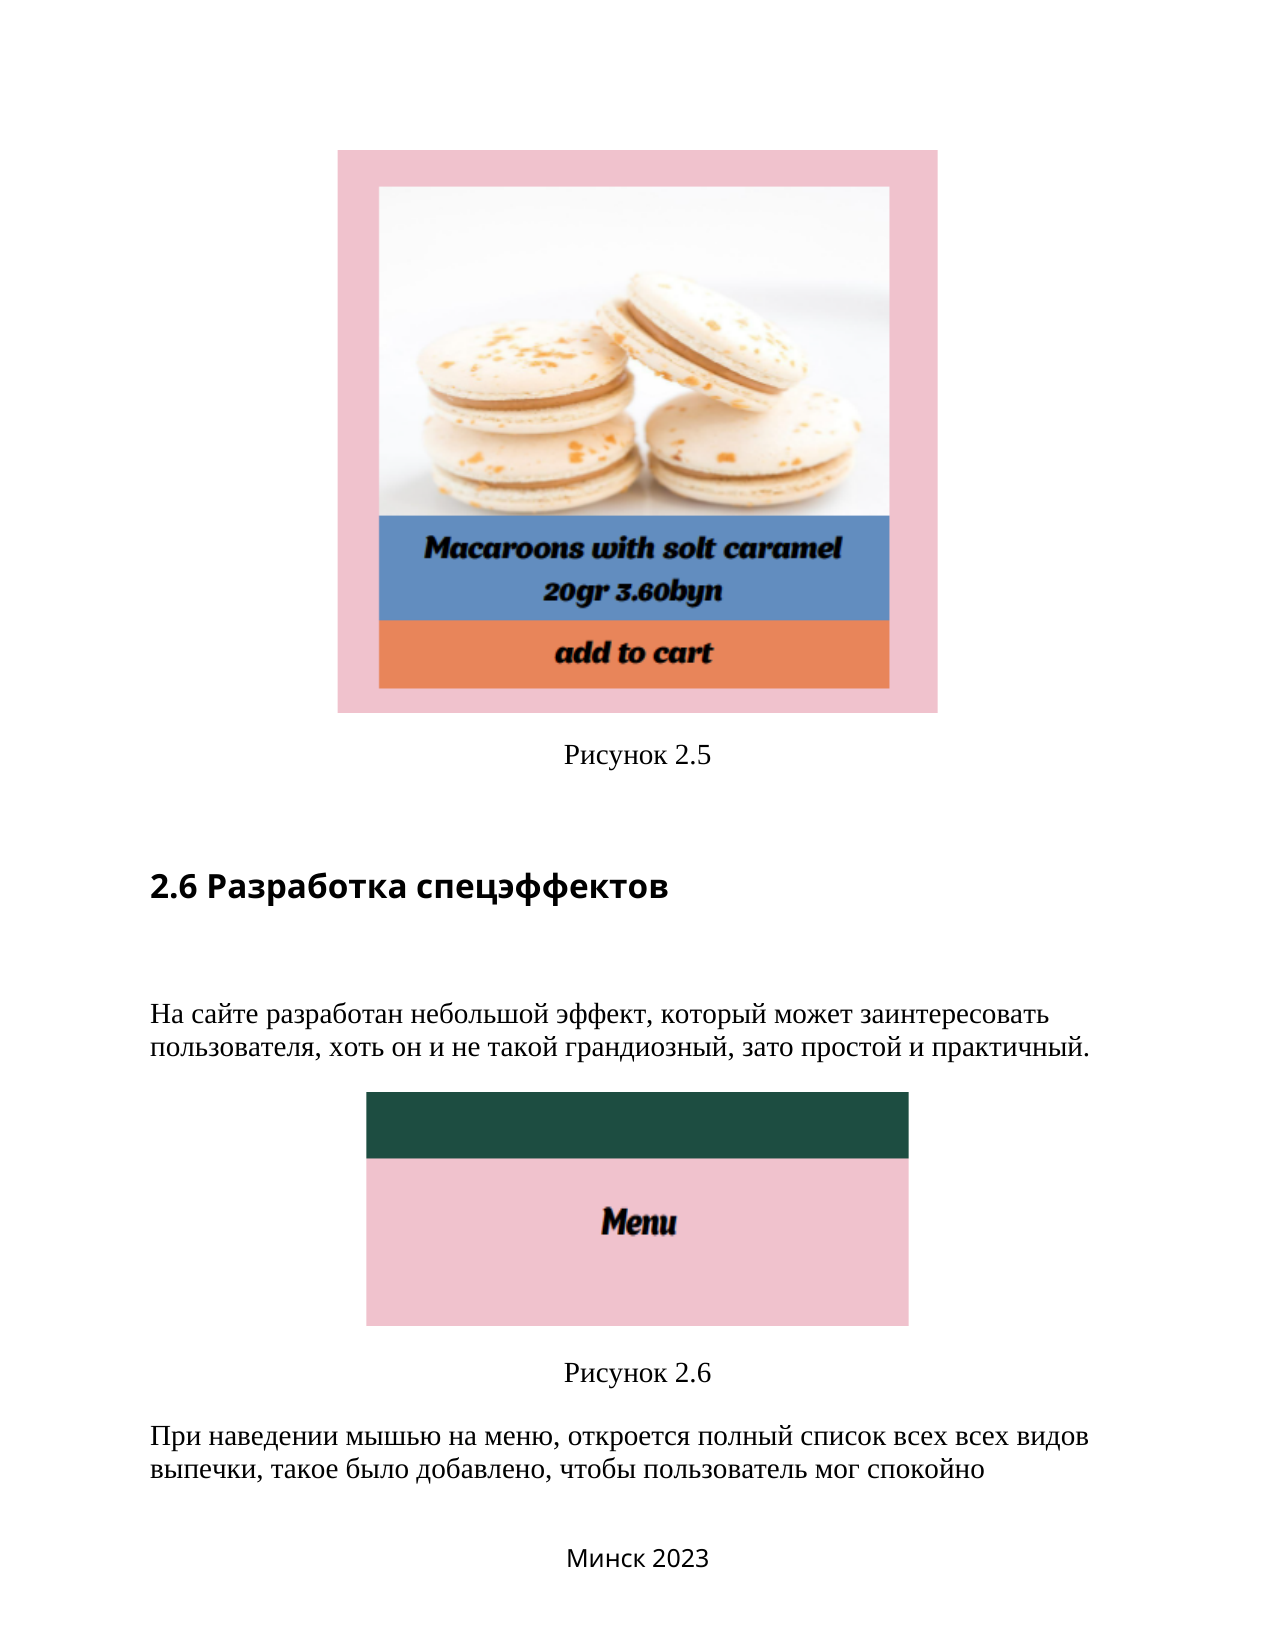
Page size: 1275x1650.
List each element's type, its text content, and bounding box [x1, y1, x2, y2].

picture [337, 150, 938, 713]
picture [366, 1092, 909, 1326]
text На сайте разработан небольшой эффект, который может заинтересовать пользователя, хоть он и не такой грандиозный, зато простой и практичный. [150, 996, 1125, 1063]
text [150, 1418, 1125, 1485]
subtitle 2.6 Разработка спецэффектов [150, 863, 1125, 908]
text Рисунок 2.5 [150, 737, 1125, 771]
text Рисунок 2.6 [150, 1355, 1125, 1389]
